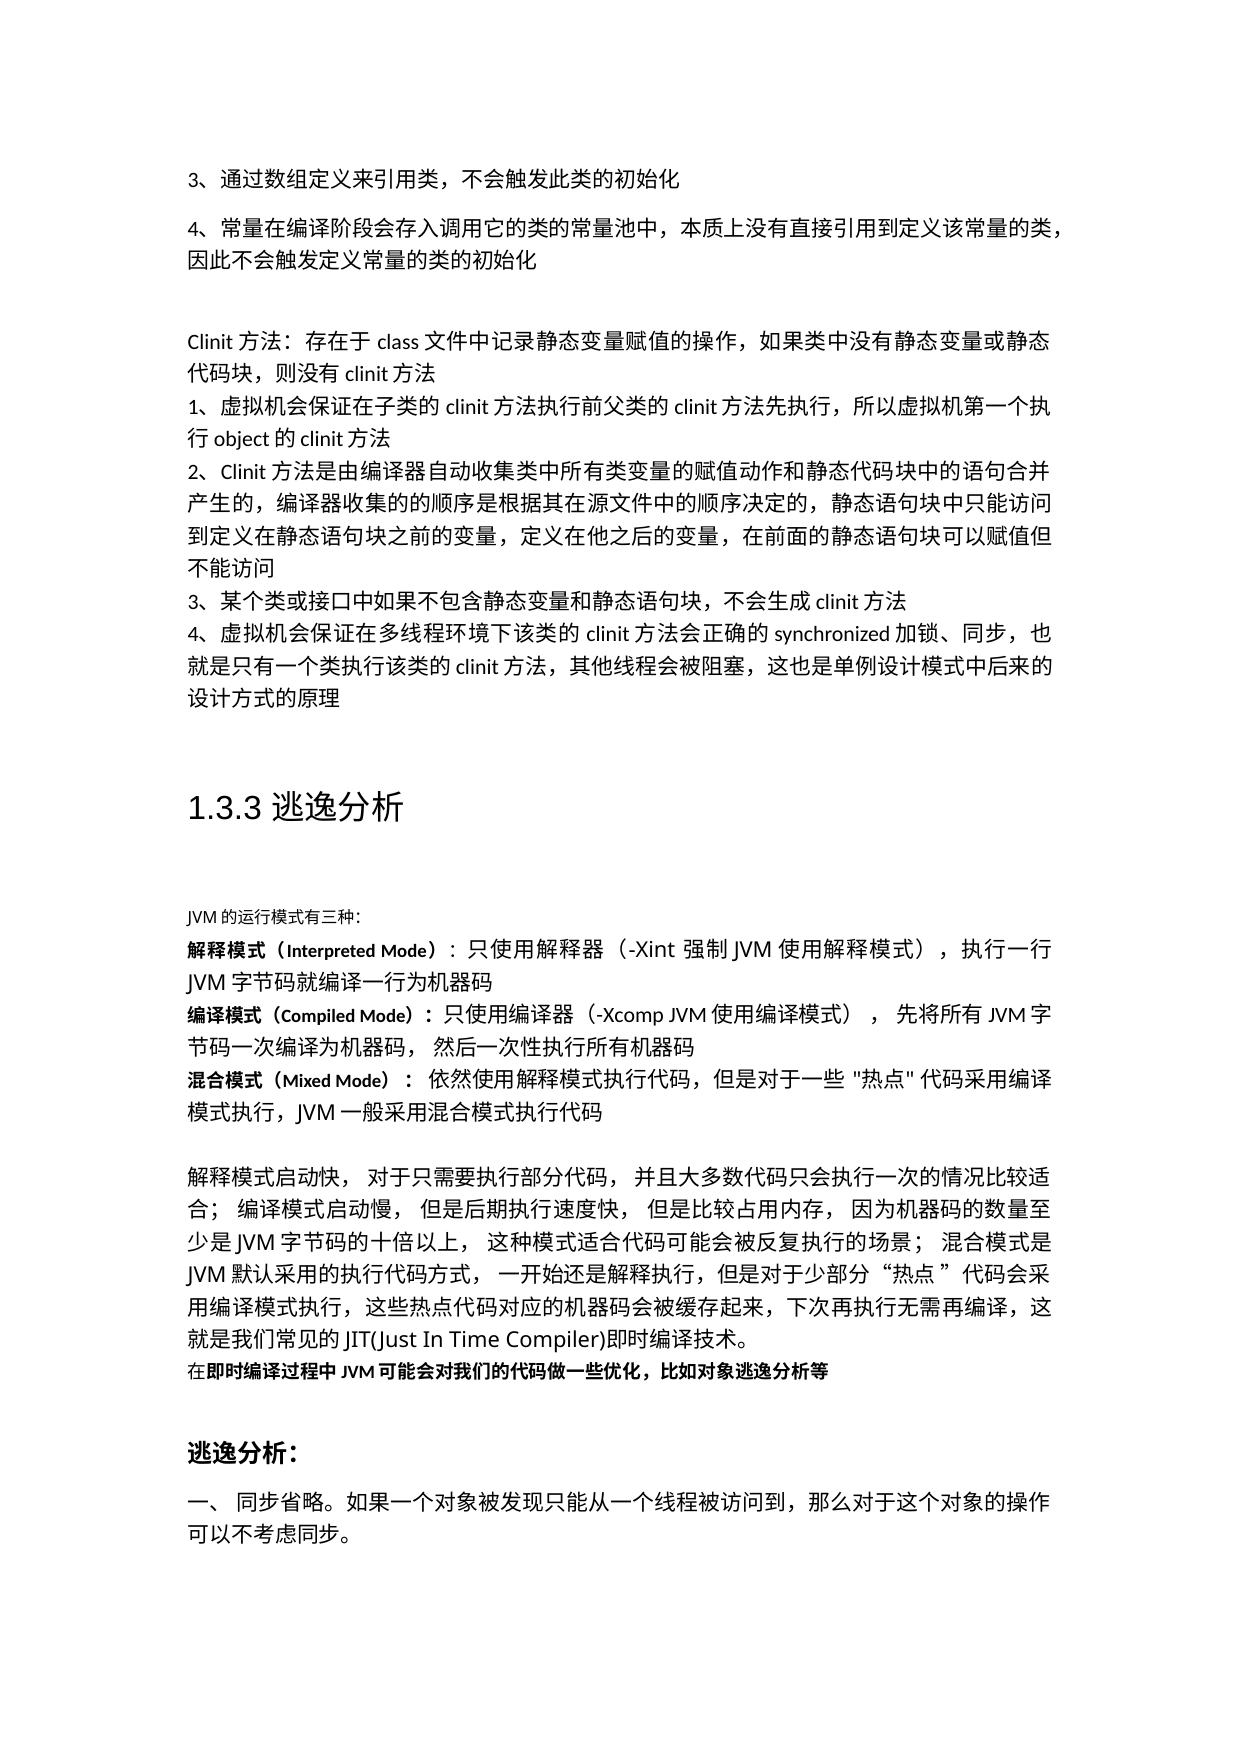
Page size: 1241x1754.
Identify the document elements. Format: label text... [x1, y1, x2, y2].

text 编译模式（Compiled Mode）：只使用编译器（-Xcomp JVM使用编译模式） ， 先将所有JVM字节码一次编译为机器码， 然后一次性执行所有机器码 [187, 997, 1053, 1062]
text 一、 同步省略。如果一个对象被发现只能从一个线程被访问到，那么对于这个对象的操作可以不考虑同步。 [187, 1484, 1053, 1549]
text 解释模式（Interpreted Mode）：只使用解释器（-Xint 强制JVM使用解释模式），执行一行JVM字节码就编译一行为机器码 [187, 932, 1053, 997]
subtitle 通过数组定义来引用类，不会触发此类的初始化 [187, 162, 1053, 194]
text 逃逸分析： [187, 1419, 1053, 1484]
text JVM的运行模式有三种： [187, 899, 1053, 932]
text Clinit方法：存在于class文件中记录静态变量赋值的操作，如果类中没有静态变量或静态代码块，则没有clinit方法 [187, 323, 1053, 388]
list 虚拟机会保证在子类的clinit方法执行前父类的clinit方法先执行，所以虚拟机第一个执行object的clinit方法 [187, 388, 1053, 453]
subtitle 常量在编译阶段会存入调用它的类的常量池中，本质上没有直接引用到定义该常量的类，因此不会触发定义常量的类的初始化 [187, 210, 1053, 275]
list 虚拟机会保证在多线程环境下该类的clinit方法会正确的synchronized加锁、同步，也就是只有一个类执行该类的clinit方法，其他线程会被阻塞，这也是单例设计模式中后来的设计方式的原理 [187, 616, 1053, 713]
text 解释模式启动快， 对于只需要执行部分代码， 并且大多数代码只会执行一次的情况比较适合； 编译模式启动慢， 但是后期执行速度快， 但是比较占用内存， 因为机器码的数量至少是JVM字节码的十倍以上， 这种模式适合代码可能会被反复执行的场景； 混合模式是JVM默认采用的执行代码方式， 一开始还是解释执行，但是对于少部分“热点 ”代码会采用编译模式执行，这些热点代码对应的机器码会被缓存起来，下次再执行无需再编译，这就是我们常见的JIT(Just In Time Compiler)即时编译技术。 [187, 1159, 1053, 1354]
text 混合模式（Mixed Mode） ： 依然使用解释模式执行代码，但是对于一些 "热点" 代码采用编译模式执行，JVM一般采用混合模式执行代码 [187, 1062, 1053, 1127]
text 在即时编译过程中JVM可能会对我们的代码做一些优化，比如对象逃逸分析等 [187, 1354, 1053, 1387]
subtitle 1.3.3 逃逸分析 [187, 773, 1053, 838]
list 某个类或接口中如果不包含静态变量和静态语句块，不会生成clinit方法 [187, 583, 1053, 616]
list Clinit方法是由编译器自动收集类中所有类变量的赋值动作和静态代码块中的语句合并产生的，编译器收集的的顺序是根据其在源文件中的顺序决定的，静态语句块中只能访问到定义在静态语句块之前的变量，定义在他之后的变量，在前面的静态语句块可以赋值但不能访问 [187, 453, 1053, 583]
